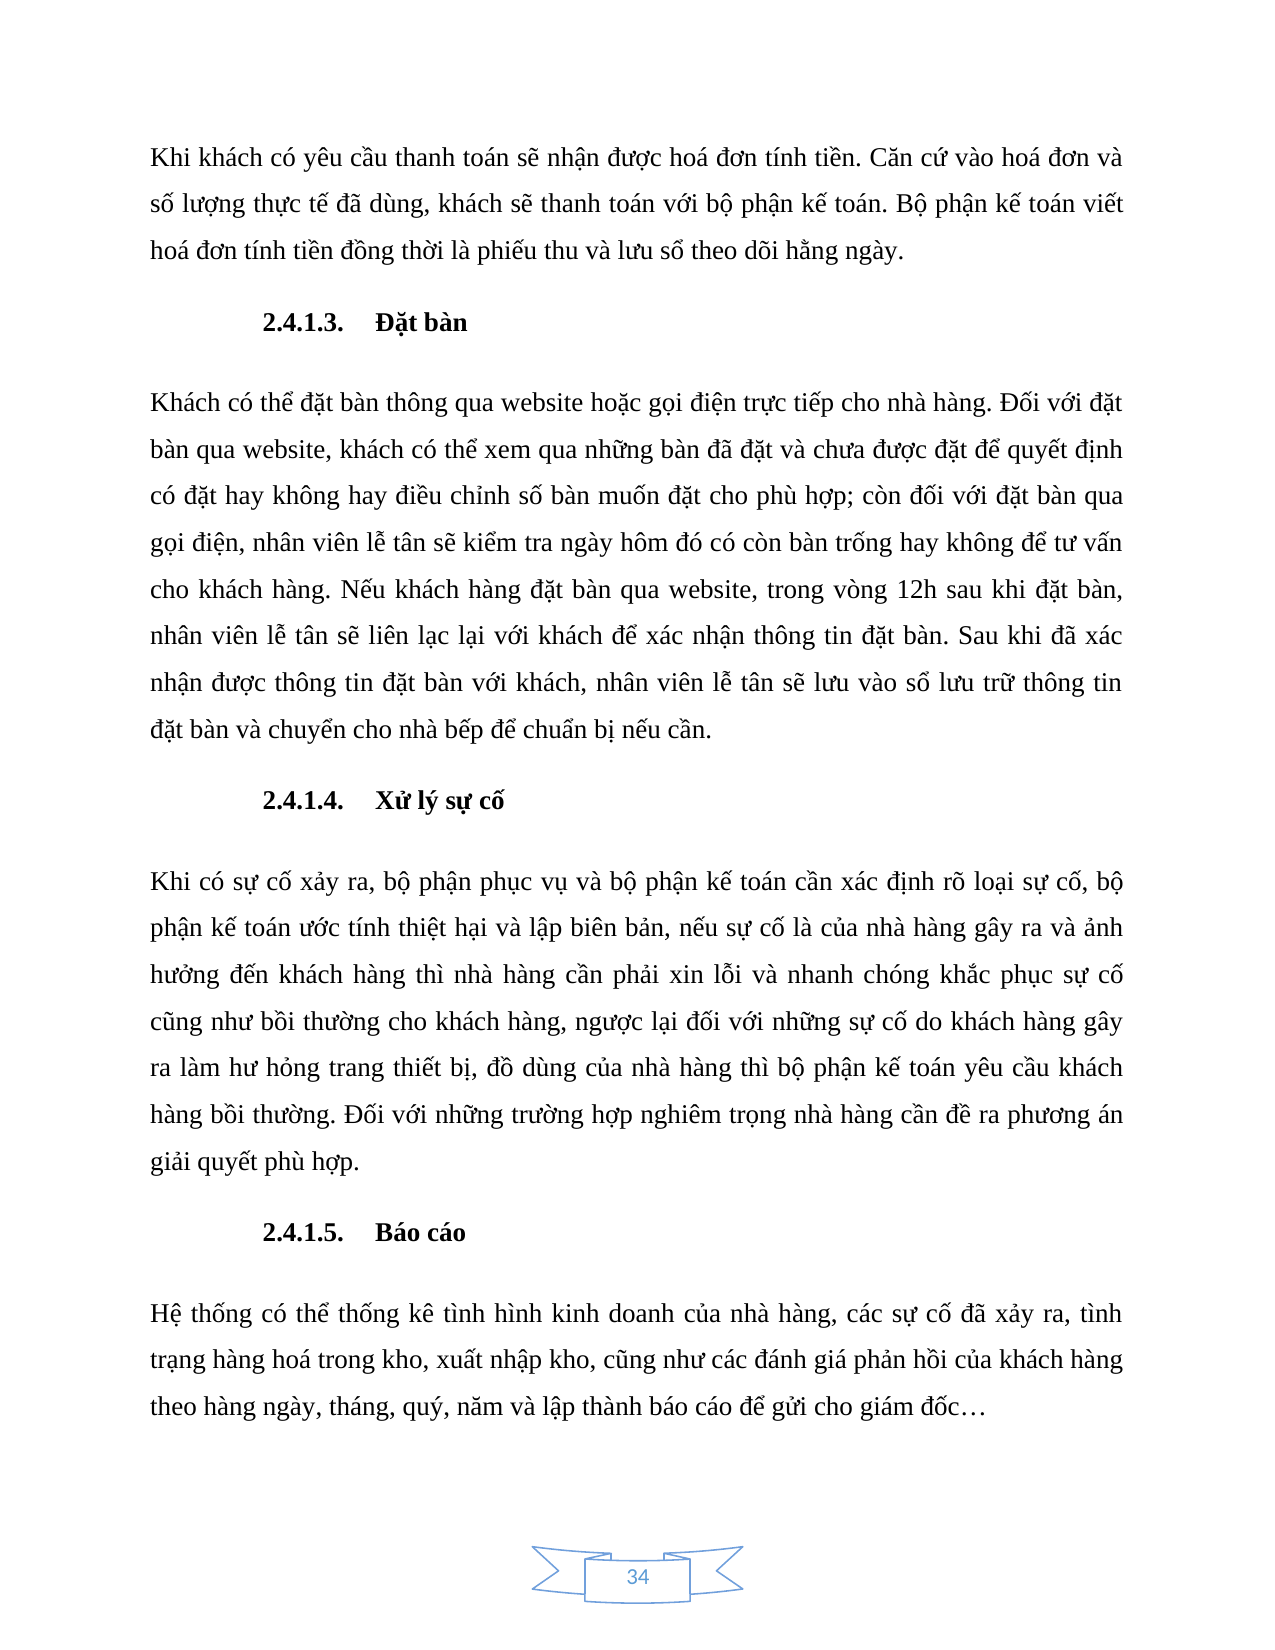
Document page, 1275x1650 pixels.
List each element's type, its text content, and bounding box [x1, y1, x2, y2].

text Khi có sự cố xảy ra, bộ phận phục vụ và bộ phận kế toán cần xác định rõ loại sự cố, bộ phận kế toán ước tính thiệt hại và lập biên bản, nếu sự cố là của nhà hàng gây ra và ảnh hưởng đến khách hàng thì nhà hàng cần phải xin lỗi và nhanh chóng khắc phục sự cố cũng như bồi thường cho khách hàng, ngược lại đối với những sự cố do khách hàng gây ra làm hư hỏng trang thiết bị, đồ dùng của nhà hàng thì bộ phận kế toán yêu cầu khách hàng bồi thường. Đối với những trường hợp nghiêm trọng nhà hàng cần đề ra phương án giải quyết phù hợp. [150, 865, 1125, 1176]
subtitle Đặt bàn [262, 306, 1125, 337]
subtitle Báo cáo [262, 1216, 1125, 1248]
text Khi khách có yêu cầu thanh toán sẽ nhận được hoá đơn tính tiền. Căn cứ vào hoá đơn và số lượng thực tế đã dùng, khách sẽ thanh toán với bộ phận kế toán. Bộ phận kế toán viết hoá đơn tính tiền đồng thời là phiếu thu và lưu sổ theo dõi hằng ngày. [150, 141, 1125, 265]
text Khách có thể đặt bàn thông qua website hoặc gọi điện trực tiếp cho nhà hàng. Đối với đặt bàn qua website, khách có thể xem qua những bàn đã đặt và chưa được đặt để quyết định có đặt hay không hay điều chỉnh số bàn muốn đặt cho phù hợp; còn đối với đặt bàn qua gọi điện, nhân viên lễ tân sẽ kiểm tra ngày hôm đó có còn bàn trống hay không để tư vấn cho khách hàng. Nếu khách hàng đặt bàn qua website, trong vòng 12h sau khi đặt bàn, nhân viên lễ tân sẽ liên lạc lại với khách để xác nhận thông tin đặt bàn. Sau khi đã xác nhận được thông tin đặt bàn với khách, nhân viên lễ tân sẽ lưu vào sổ lưu trữ thông tin đặt bàn và chuyển cho nhà bếp để chuẩn bị nếu cần. [150, 386, 1125, 744]
subtitle Xử lý sự cố [262, 784, 1125, 816]
text Hệ thống có thể thống kê tình hình kinh doanh của nhà hàng, các sự cố đã xảy ra, tình trạng hàng hoá trong kho, xuất nhập kho, cũng như các đánh giá phản hồi của khách hàng theo hàng ngày, tháng, quý, năm và lập thành báo cáo để gửi cho giám đốc… [150, 1297, 1125, 1421]
